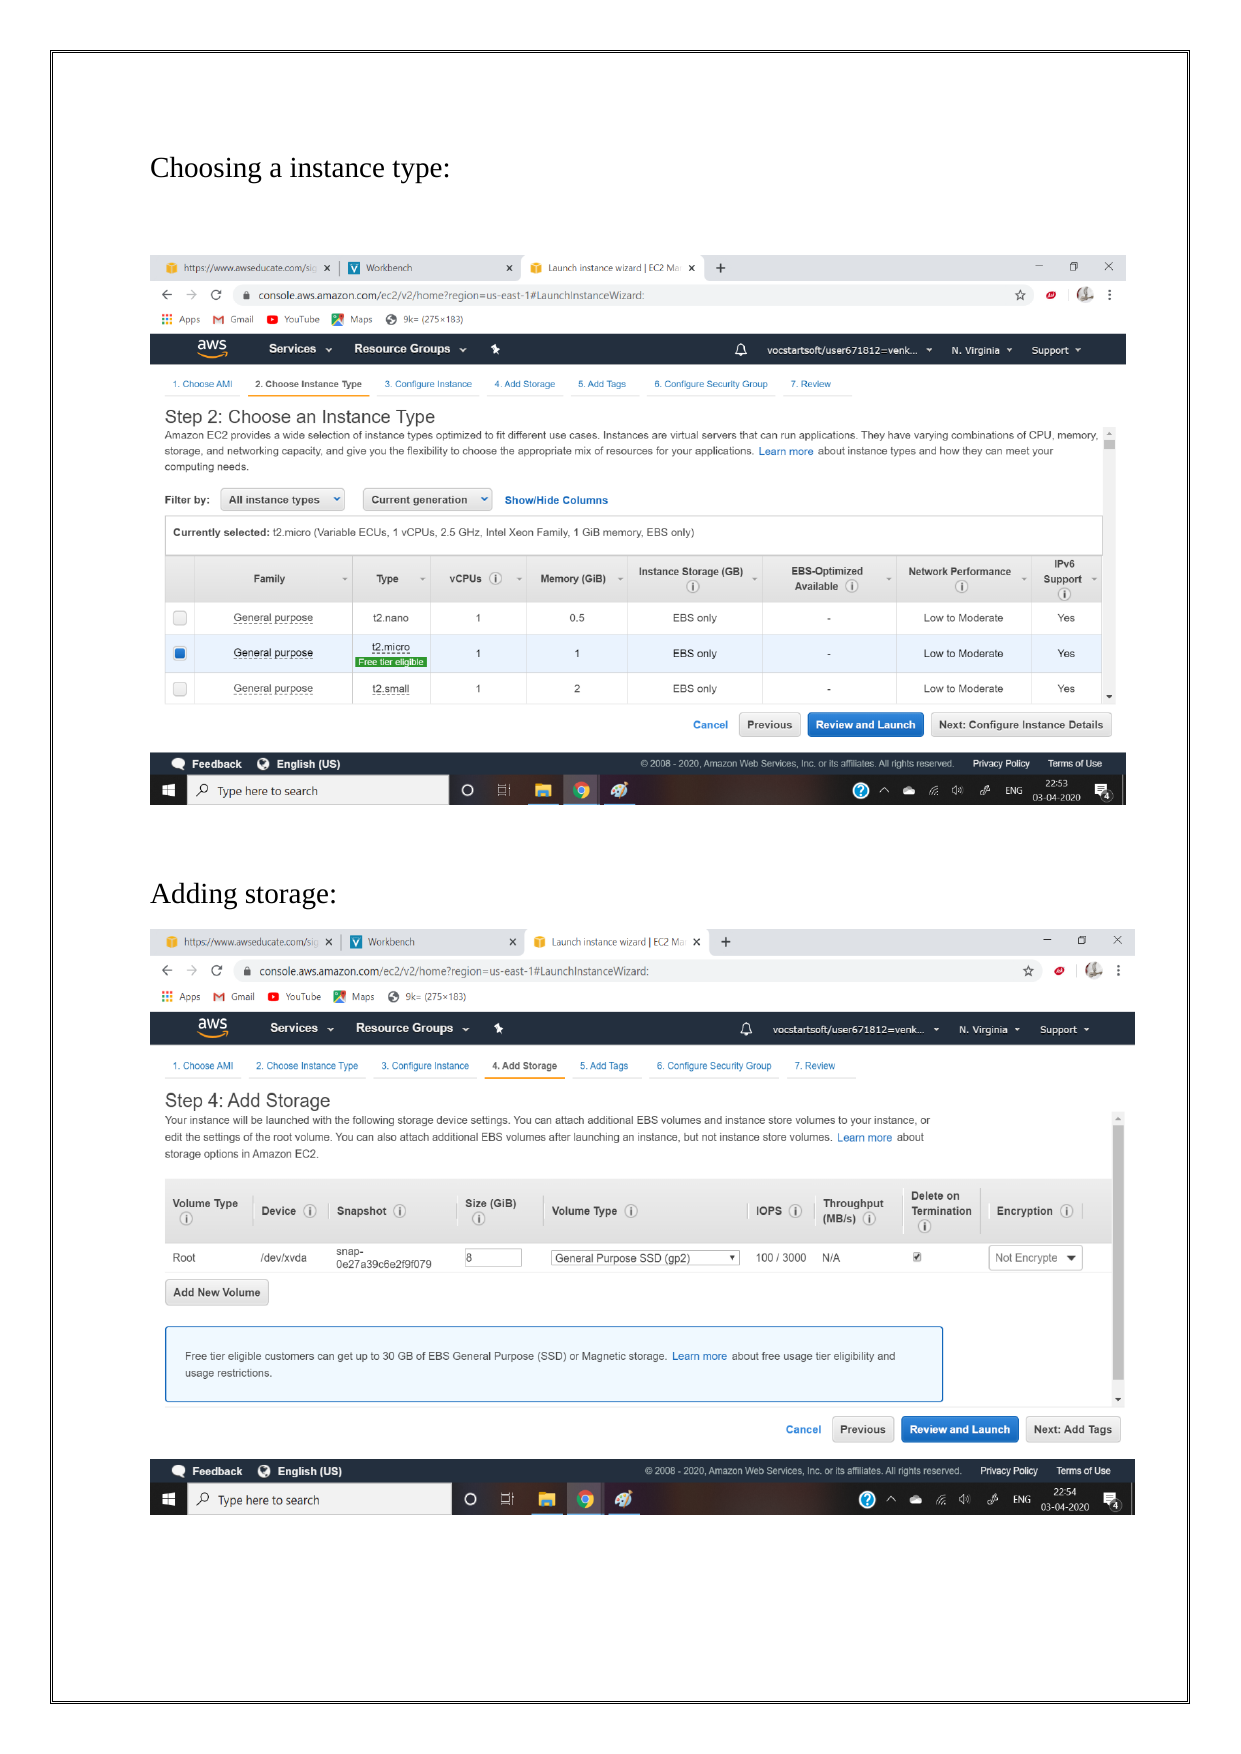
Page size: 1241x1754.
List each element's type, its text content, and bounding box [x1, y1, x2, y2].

picture [150, 255, 1126, 805]
picture [150, 929, 1135, 1515]
text Adding storage: [150, 876, 1090, 910]
text Choosing a instance type: [150, 150, 1090, 183]
